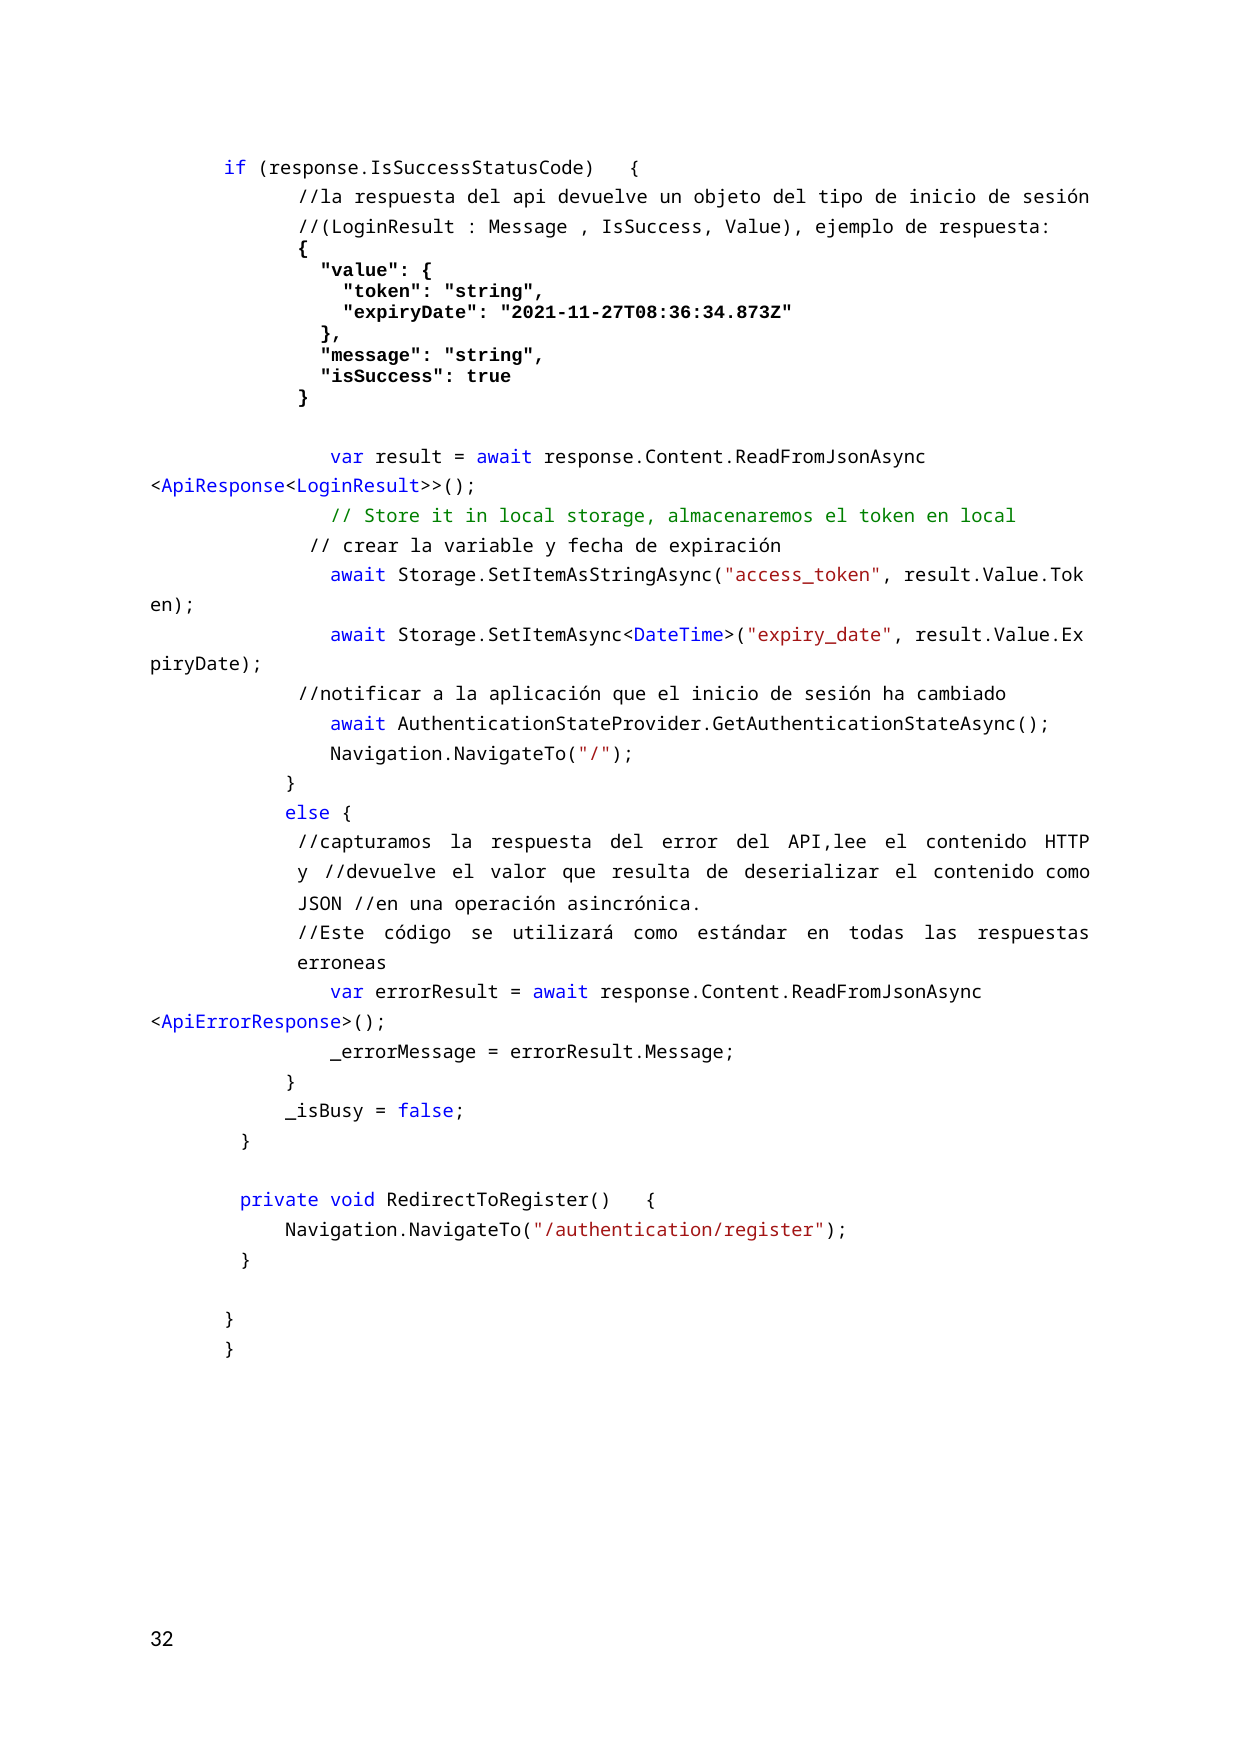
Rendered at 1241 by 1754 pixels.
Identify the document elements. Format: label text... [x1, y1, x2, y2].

text "token": "string", [297, 282, 1090, 303]
text //notificar a la aplicación que el inicio de sesión ha cambiado [150, 676, 1090, 706]
text private void RedirectToRegister() { [150, 1182, 1090, 1212]
text "message": "string", [297, 345, 1090, 367]
text //Este código se utilizará como estándar en todas las respuestas erroneas [297, 915, 1090, 975]
text _errorMessage = errorResult.Message; [150, 1034, 1090, 1064]
text "expiryDate": "2021-11-27T08:36:34.873Z" [297, 303, 1090, 324]
text //capturamos la respuesta del error del API,lee el contenido HTTP y //devuelve el valor que resulta de deserializar el contenido como JSON //en una operación asincrónica. [297, 825, 1090, 915]
text //la respuesta del api devuelve un objeto del tipo de inicio de sesión //(LoginResult : Message , IsSuccess, Value), ejemplo de respuesta: [297, 180, 1090, 239]
text await AuthenticationStateProvider.GetAuthenticationStateAsync(); [150, 706, 1090, 736]
text await Storage.SetItemAsStringAsync("access_token", result.Value.Token); [150, 557, 1090, 617]
text var result = await response.Content.ReadFromJsonAsync<ApiResponse<LoginResult>>(); [150, 439, 1090, 498]
text } [224, 1301, 1090, 1331]
text Navigation.NavigateTo("/"); [150, 736, 1090, 765]
text if (response.IsSuccessStatusCode) { [224, 150, 1090, 180]
text else { [150, 795, 1090, 825]
text } [150, 1242, 1090, 1272]
text }, [297, 324, 1090, 345]
text await Storage.SetItemAsync<DateTime>("expiry_date", result.Value.ExpiryDate); [150, 617, 1090, 676]
text // Store it in local storage, almacenaremos el token en local [150, 498, 1090, 528]
text _isBusy = false; [150, 1093, 1090, 1123]
text "value": { [297, 260, 1090, 282]
text // crear la variable y fecha de expiración [150, 528, 1090, 557]
text } [297, 388, 1090, 409]
text } [150, 1064, 1090, 1093]
text var errorResult = await response.Content.ReadFromJsonAsync<ApiErrorResponse>(); [150, 975, 1090, 1034]
text "isSuccess": true [297, 367, 1090, 388]
text } [224, 1331, 1090, 1361]
text } [150, 765, 1090, 795]
text { [297, 239, 1090, 260]
text Navigation.NavigateTo("/authentication/register"); [150, 1212, 1090, 1242]
text } [150, 1123, 1090, 1153]
